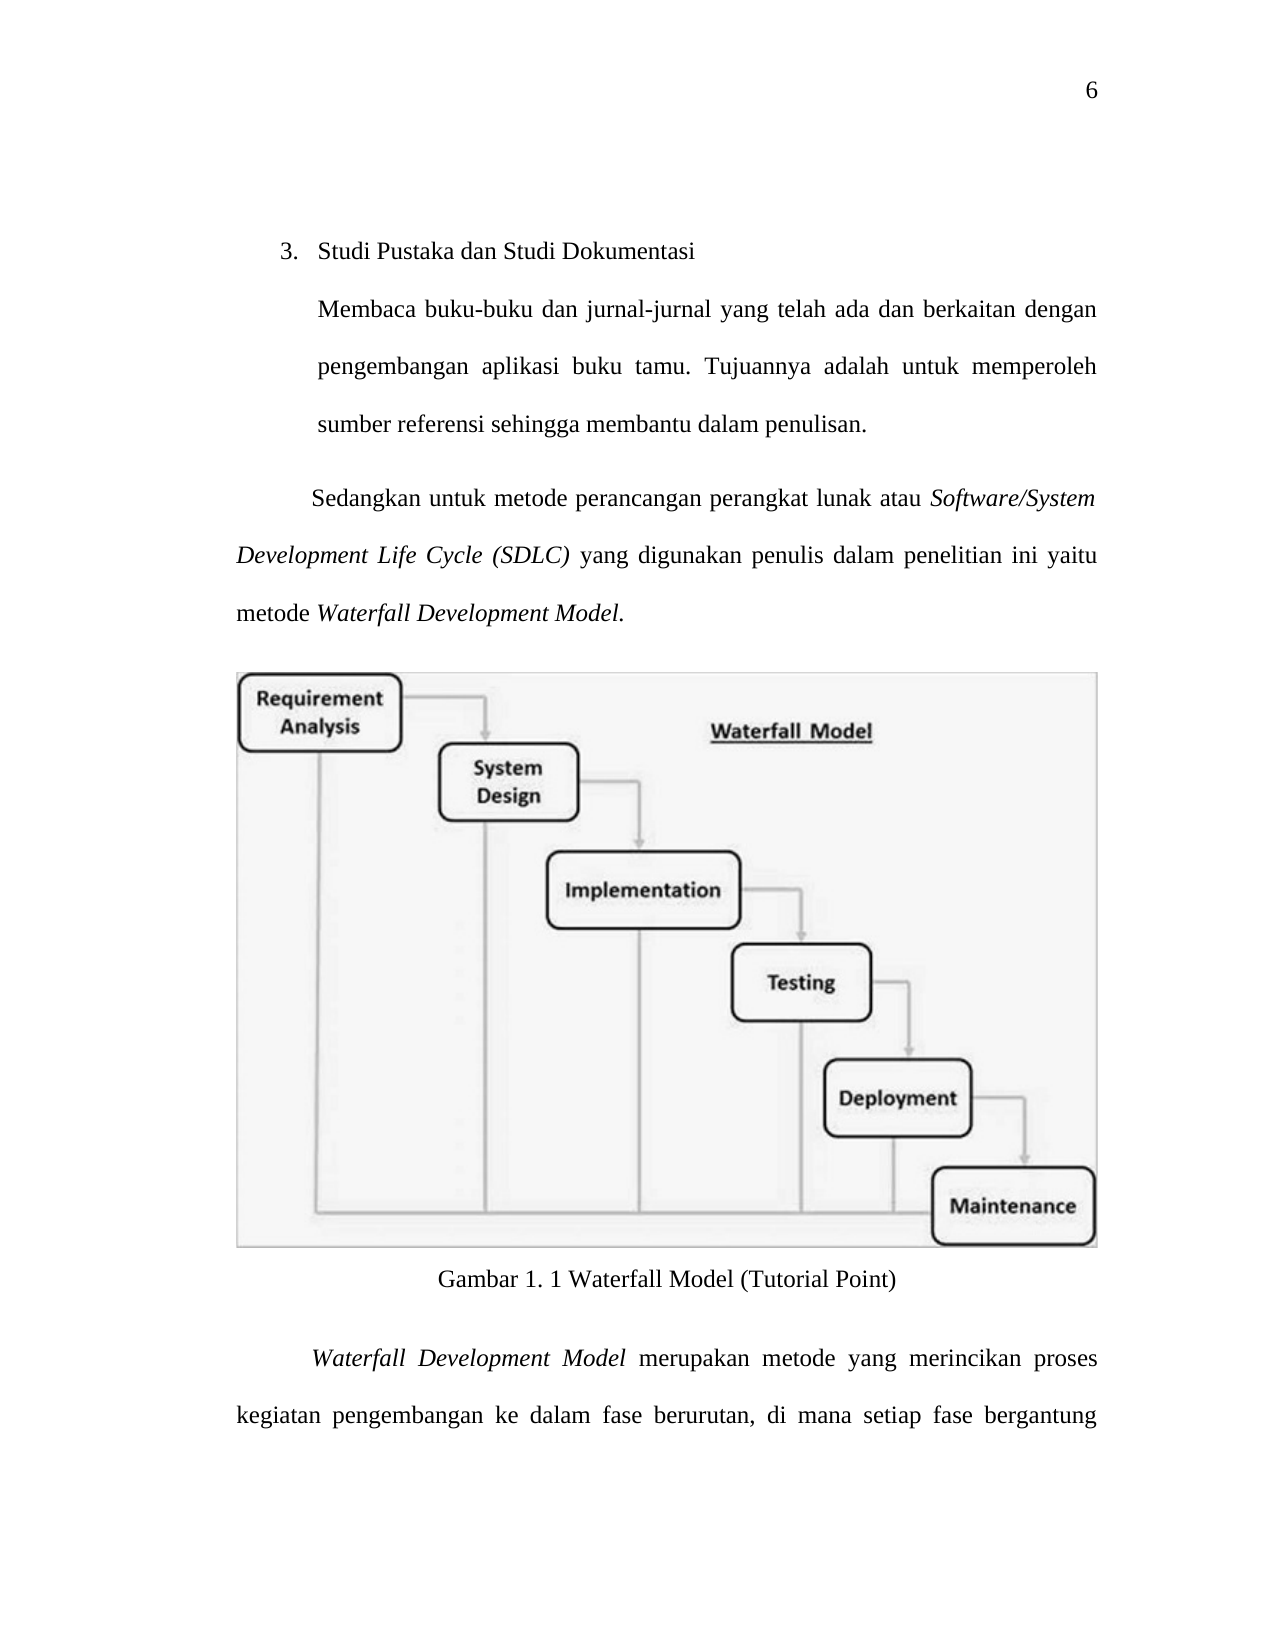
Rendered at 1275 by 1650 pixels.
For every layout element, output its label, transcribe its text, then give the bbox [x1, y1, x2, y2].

text Sedangkan untuk metode perancangan perangkat lunak atau Software/System Development Life Cycle (SDLC) yang digunakan penulis dalam penelitian ini yaitu metode Waterfall Development Model. [236, 483, 1098, 627]
text Gambar 1. 1 Waterfall Model (Tutorial Point) [236, 1264, 1098, 1293]
list Studi Pustaka dan Studi Dokumentasi [280, 236, 1098, 265]
picture [236, 672, 1098, 1248]
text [236, 1343, 1098, 1429]
list Membaca buku-buku dan jurnal-jurnal yang telah ada dan berkaitan dengan pengembangan aplikasi buku tamu. Tujuannya adalah untuk memperoleh sumber referensi sehingga membantu dalam penulisan. [317, 294, 1098, 437]
